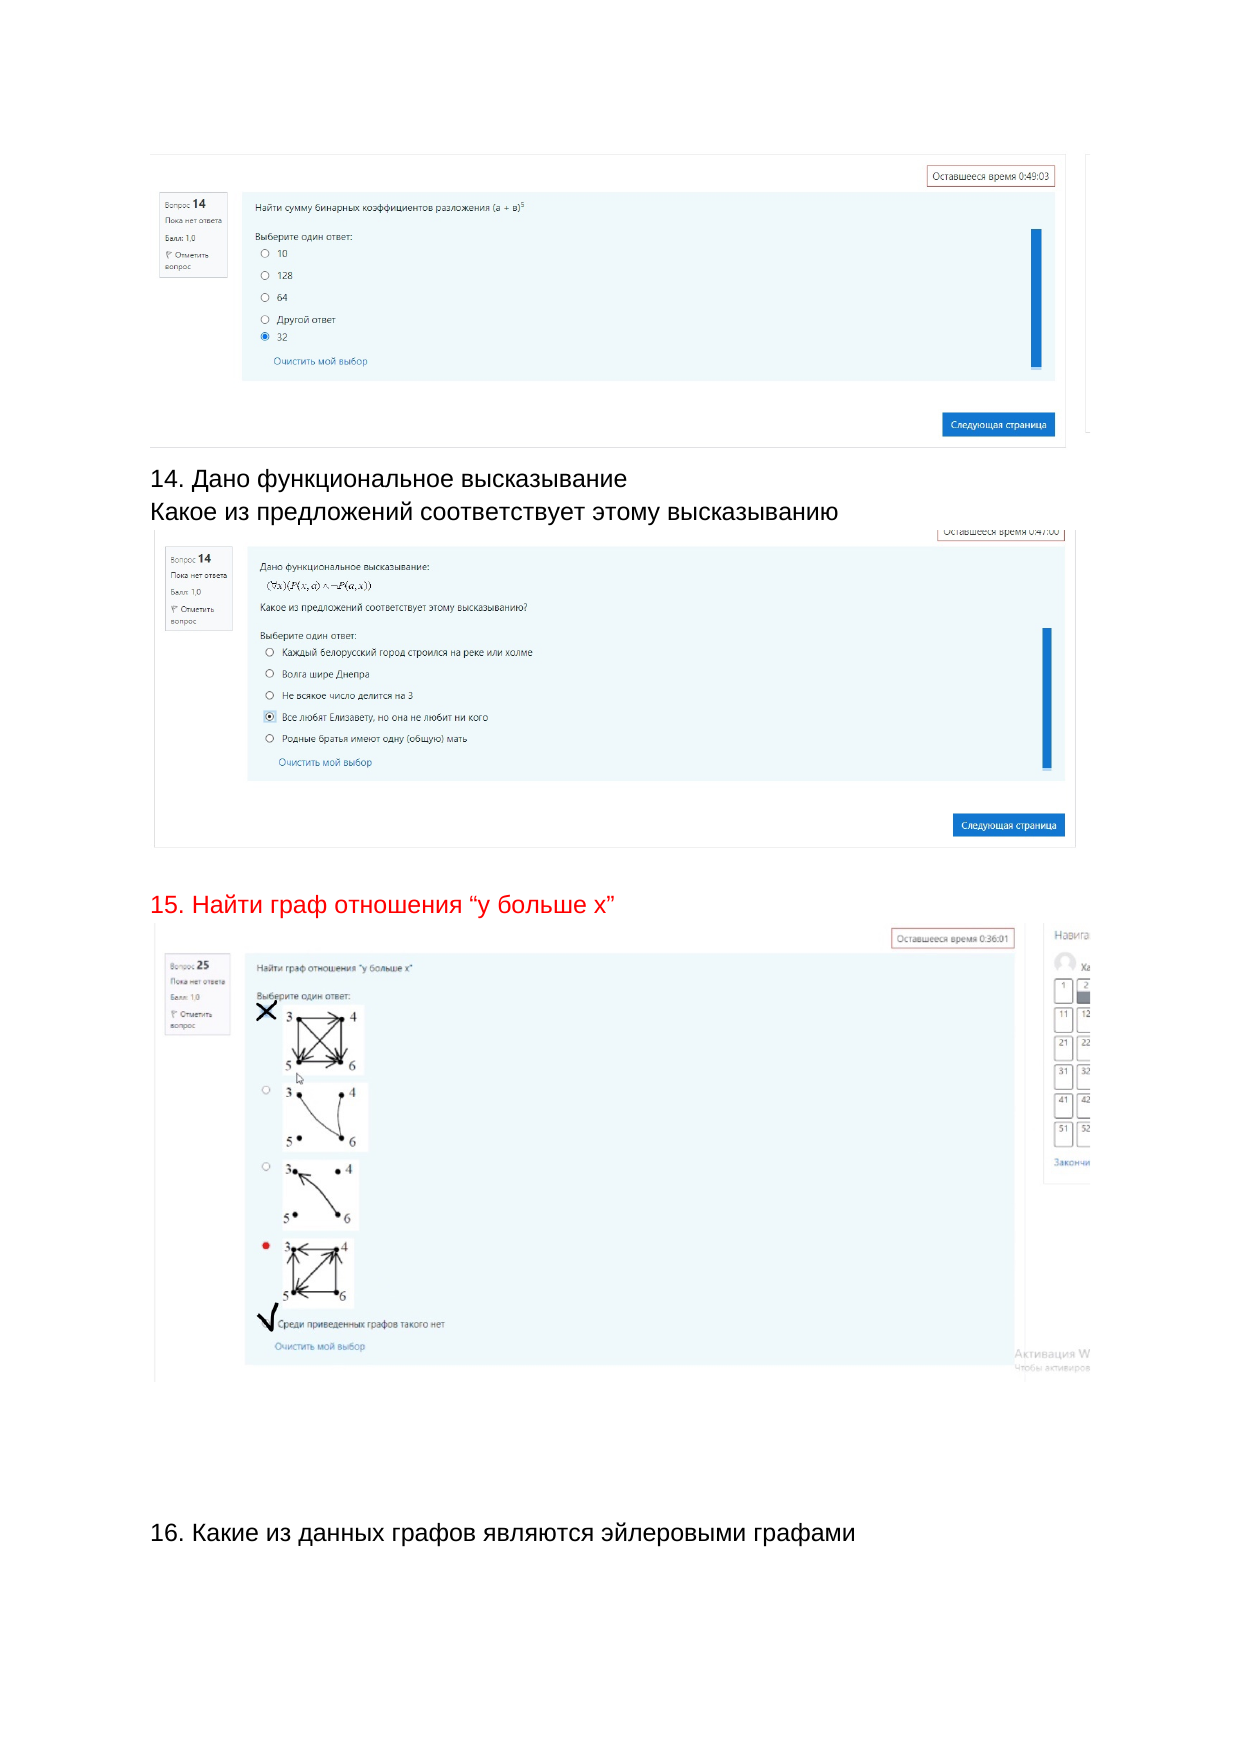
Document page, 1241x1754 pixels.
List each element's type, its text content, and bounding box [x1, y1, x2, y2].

text 16. Какие из данных графов являются эйлеровыми графами [150, 1518, 1090, 1546]
picture [150, 923, 1091, 1382]
text 15. Найти граф отношения “у больше х” [150, 890, 1090, 919]
text Какое из предложений соответствует этому высказыванию [150, 497, 1090, 526]
picture [150, 150, 1091, 461]
picture [150, 530, 1091, 887]
text 14. Дано функциональное высказывание [150, 464, 1090, 493]
